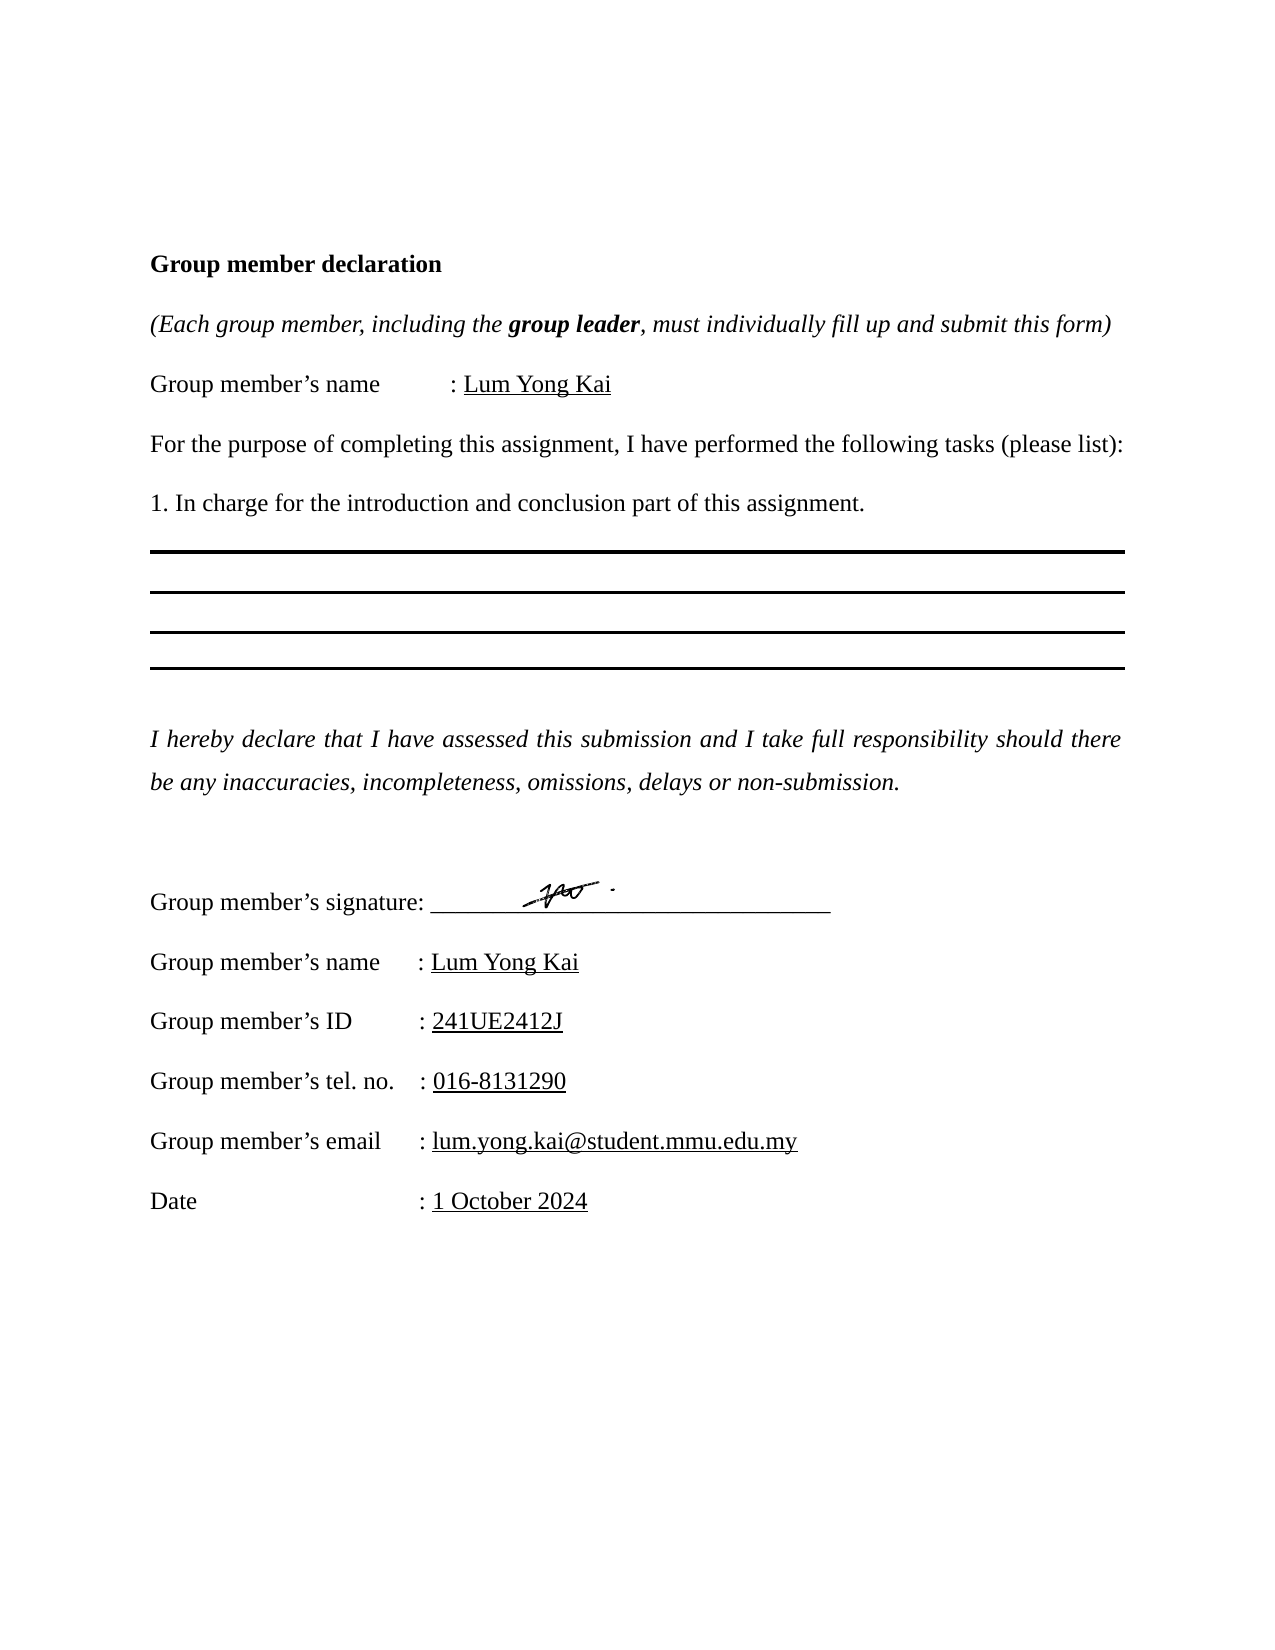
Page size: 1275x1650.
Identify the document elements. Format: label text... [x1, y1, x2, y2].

text Group member declaration [150, 249, 1125, 278]
text Group member’s name : Lum Yong Kai [150, 369, 1125, 398]
text Group member’s signature: ________________________________ [150, 887, 1125, 916]
text Date : 1 October 2024 [150, 1186, 1125, 1214]
text Group member’s ID : 241UE2412J [150, 1006, 1125, 1035]
text Group member’s tel. no. : 016-8131290 [150, 1066, 1125, 1095]
text Group member’s name : Lum Yong Kai [150, 947, 1125, 975]
text Group member’s email : lum.yong.kai@student.mmu.edu.my [150, 1126, 1125, 1155]
text I hereby declare that I have assessed this submission and I take full responsibility should there be any inaccuracies, incompleteness, omissions, delays or non-submission. [150, 724, 1125, 796]
text For the purpose of completing this assignment, I have performed the following tasks (please list): [150, 429, 1125, 457]
text 1. In charge for the introduction and conclusion part of this assignment. [150, 488, 1125, 519]
text (Each group member, including the group leader, must individually fill up and submit this form) [150, 309, 1125, 338]
